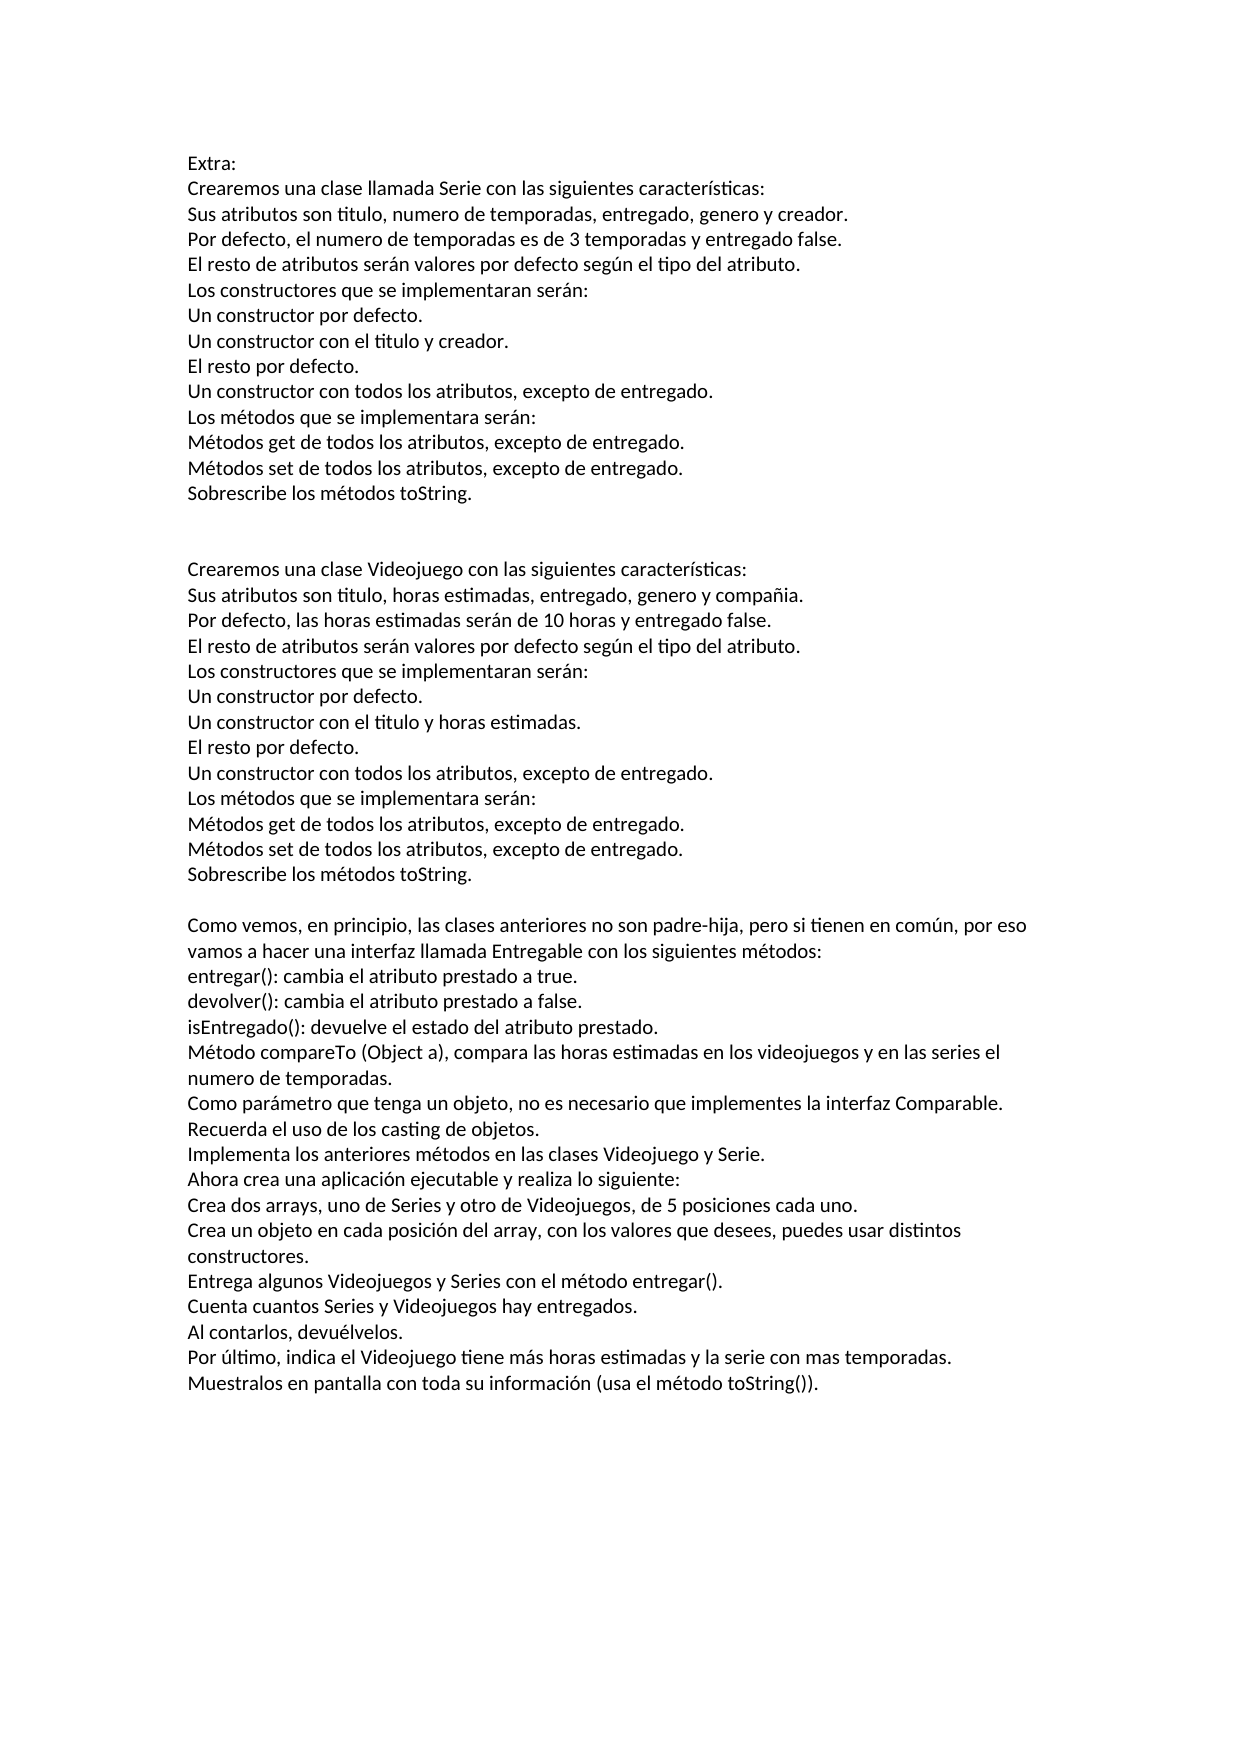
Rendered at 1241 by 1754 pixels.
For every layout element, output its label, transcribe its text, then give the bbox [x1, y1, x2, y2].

text El resto por defecto. [187, 734, 1053, 760]
text Implementa los anteriores métodos en las clases Videojuego y Serie. [187, 1141, 1053, 1167]
text Por defecto, el numero de temporadas es de 3 temporadas y entregado false. [187, 226, 1053, 252]
text devolver(): cambia el atributo prestado a false. [187, 989, 1053, 1014]
text Crea dos arrays, uno de Series y otro de Videojuegos, de 5 posiciones cada uno. [187, 1192, 1053, 1217]
text El resto de atributos serán valores por defecto según el tipo del atributo. [187, 252, 1053, 277]
text Métodos set de todos los atributos, excepto de entregado. [187, 836, 1053, 862]
text Sus atributos son titulo, numero de temporadas, entregado, genero y creador. [187, 201, 1053, 226]
text Métodos get de todos los atributos, excepto de entregado. [187, 811, 1053, 836]
text entregar(): cambia el atributo prestado a true. [187, 963, 1053, 989]
text Ahora crea una aplicación ejecutable y realiza lo siguiente: [187, 1167, 1053, 1192]
text Sobrescribe los métodos toString. [187, 480, 1053, 506]
text Entrega algunos Videojuegos y Series con el método entregar(). [187, 1268, 1053, 1294]
text isEntregado(): devuelve el estado del atributo prestado. [187, 1014, 1053, 1039]
text El resto por defecto. [187, 353, 1053, 379]
text Un constructor por defecto. [187, 302, 1053, 328]
text Al contarlos, devuélvelos. [187, 1319, 1053, 1344]
text Los constructores que se implementaran serán: [187, 658, 1053, 684]
text Sobrescribe los métodos toString. [187, 862, 1053, 887]
text Los constructores que se implementaran serán: [187, 277, 1053, 302]
text Un constructor con todos los atributos, excepto de entregado. [187, 379, 1053, 404]
text Extra: [187, 150, 1053, 175]
text Un constructor con el titulo y creador. [187, 328, 1053, 353]
text Crea un objeto en cada posición del array, con los valores que desees, puedes usar distintos constructores. [187, 1217, 1053, 1268]
text Por defecto, las horas estimadas serán de 10 horas y entregado false. [187, 607, 1053, 633]
text Recuerda el uso de los casting de objetos. [187, 1116, 1053, 1141]
text Por último, indica el Videojuego tiene más horas estimadas y la serie con mas temporadas. [187, 1344, 1053, 1370]
text Los métodos que se implementara serán: [187, 404, 1053, 429]
text Los métodos que se implementara serán: [187, 785, 1053, 811]
text Crearemos una clase Videojuego con las siguientes características: [187, 557, 1053, 582]
text Método compareTo (Object a), compara las horas estimadas en los videojuegos y en las series el numero de temporadas. [187, 1039, 1053, 1090]
text El resto de atributos serán valores por defecto según el tipo del atributo. [187, 633, 1053, 658]
text Sus atributos son titulo, horas estimadas, entregado, genero y compañia. [187, 582, 1053, 607]
text Un constructor por defecto. [187, 684, 1053, 709]
text Un constructor con todos los atributos, excepto de entregado. [187, 760, 1053, 785]
text Como vemos, en principio, las clases anteriores no son padre-hija, pero si tienen en común, por eso vamos a hacer una interfaz llamada Entregable con los siguientes métodos: [187, 912, 1053, 963]
text Crearemos una clase llamada Serie con las siguientes características: [187, 175, 1053, 201]
text Como parámetro que tenga un objeto, no es necesario que implementes la interfaz Comparable. [187, 1090, 1053, 1116]
text Muestralos en pantalla con toda su información (usa el método toString()). [187, 1370, 1053, 1395]
text Un constructor con el titulo y horas estimadas. [187, 709, 1053, 734]
text Métodos set de todos los atributos, excepto de entregado. [187, 455, 1053, 480]
text Cuenta cuantos Series y Videojuegos hay entregados. [187, 1294, 1053, 1319]
text Métodos get de todos los atributos, excepto de entregado. [187, 429, 1053, 455]
